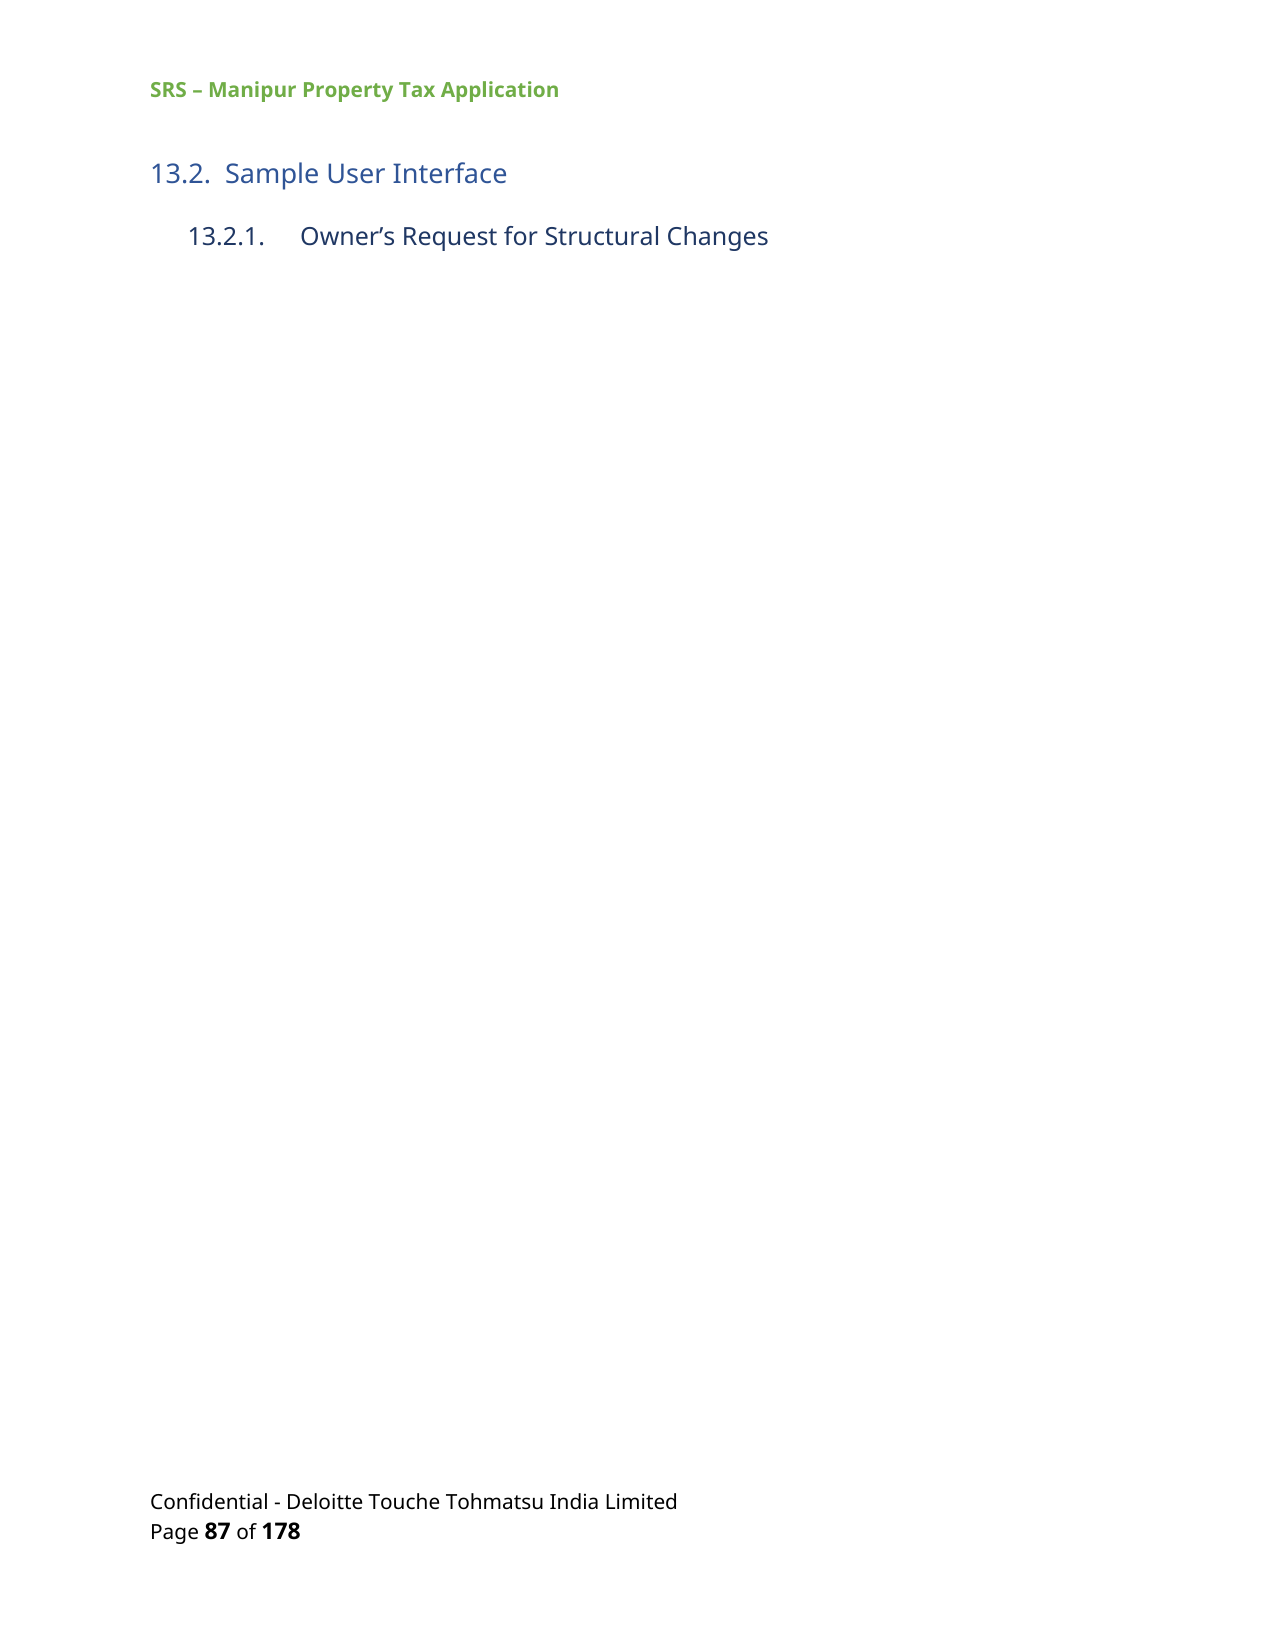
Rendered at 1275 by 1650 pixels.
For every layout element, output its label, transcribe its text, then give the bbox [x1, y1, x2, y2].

subtitle Sample User Interface [150, 154, 1125, 191]
subtitle Owner’s Request for Structural Changes [187, 219, 1125, 253]
